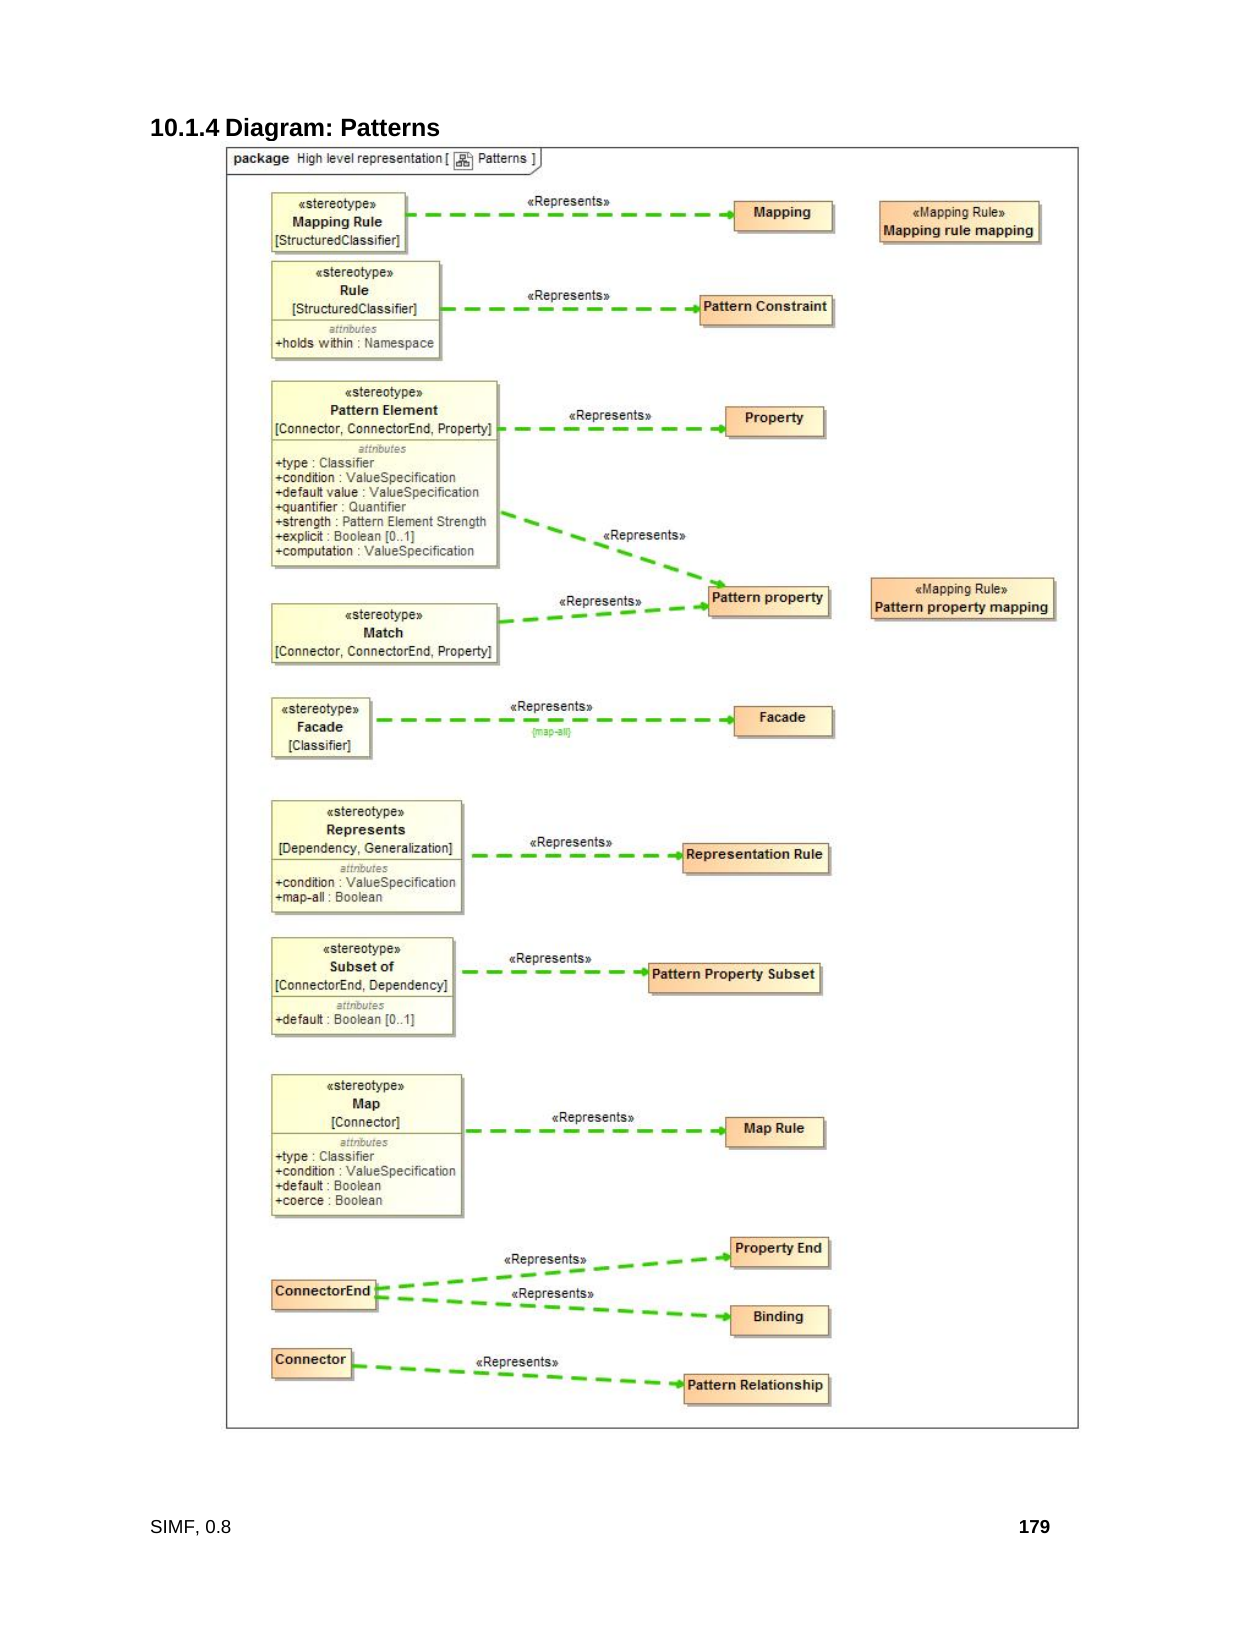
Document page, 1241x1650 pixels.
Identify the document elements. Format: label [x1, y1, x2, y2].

picture [220, 141, 1096, 1446]
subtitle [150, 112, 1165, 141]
